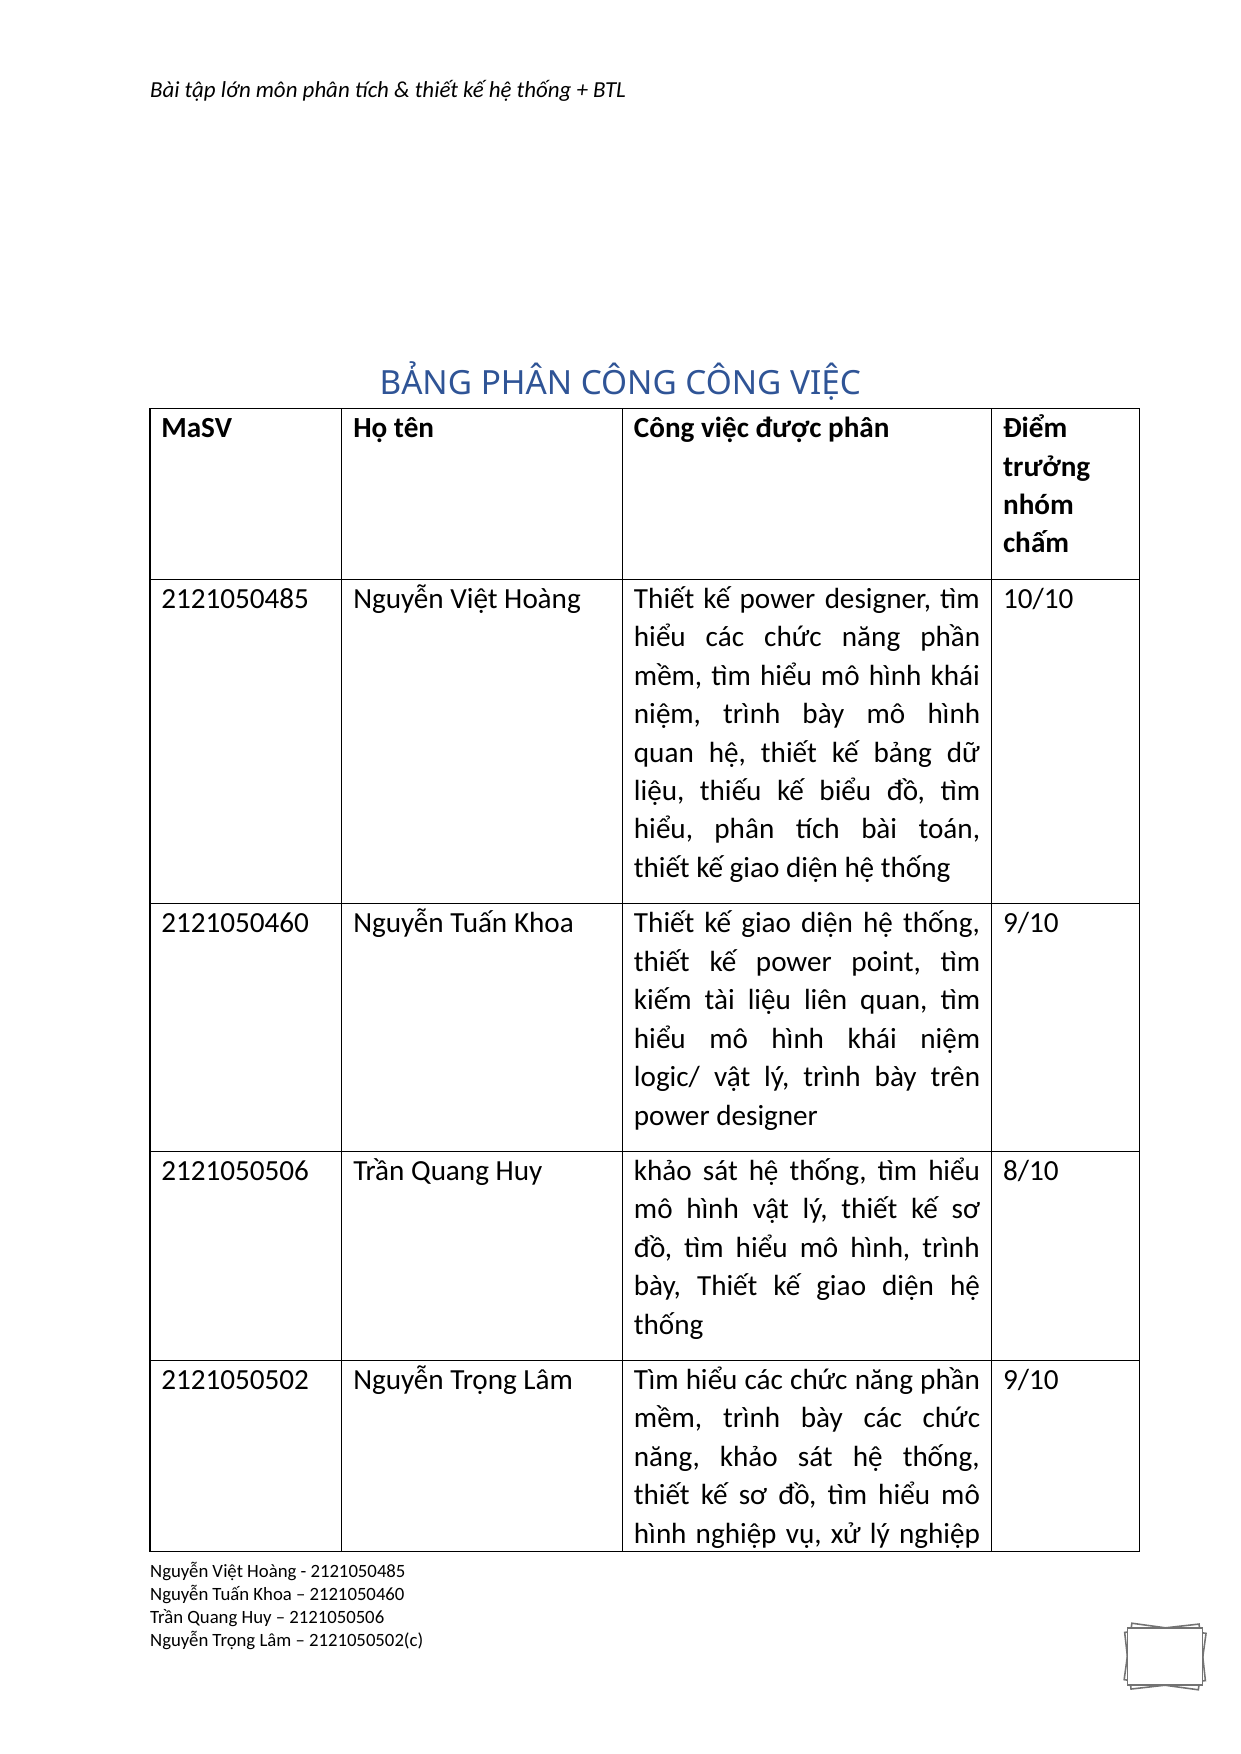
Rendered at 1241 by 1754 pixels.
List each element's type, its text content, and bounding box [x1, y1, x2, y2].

table_cell 8/10 [992, 1152, 1139, 1360]
table_header MaSV [151, 409, 341, 579]
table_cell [623, 1361, 991, 1551]
table_cell 9/10 [992, 904, 1139, 1151]
table_cell Nguyễn Việt Hoàng [342, 580, 622, 903]
table_cell 2121050485 [151, 580, 341, 903]
table_cell Nguyễn Trọng Lâm [342, 1361, 622, 1551]
table_cell khảo sát hệ thống, tìm hiểu mô hình vật lý, thiết kế sơ đồ, tìm hiểu mô hình, trình bày, Thiết kế giao diện hệ thống [623, 1152, 991, 1360]
subtitle BẢNG PHÂN CÔNG CÔNG VIỆC [150, 359, 1090, 404]
table_cell 2121050460 [151, 904, 341, 1151]
table_cell Thiết kế giao diện hệ thống, thiết kế power point, tìm kiếm tài liệu liên quan, tìm hiểu mô hình khái niệm logic/ vật lý, trình bày trên power designer [623, 904, 991, 1151]
table_header Công việc được phân [623, 409, 991, 579]
table_header Họ tên [342, 409, 622, 579]
table_cell 9/10 [992, 1361, 1139, 1551]
table_cell Trần Quang Huy [342, 1152, 622, 1360]
table_cell Nguyễn Tuấn Khoa [342, 904, 622, 1151]
table_cell Thiết kế power designer, tìm hiểu các chức năng phần mềm, tìm hiểu mô hình khái niệm, trình bày mô hình quan hệ, thiết kế bảng dữ liệu, thiếu kế biểu đồ, tìm hiểu, phân tích bài toán, thiết kế giao diện hệ thống [623, 580, 991, 903]
table_header Điểm trưởng nhóm chấm [992, 409, 1139, 579]
table_cell 10/10 [992, 580, 1139, 903]
table_cell 2121050506 [151, 1152, 341, 1360]
table_cell 2121050502 [151, 1361, 341, 1551]
